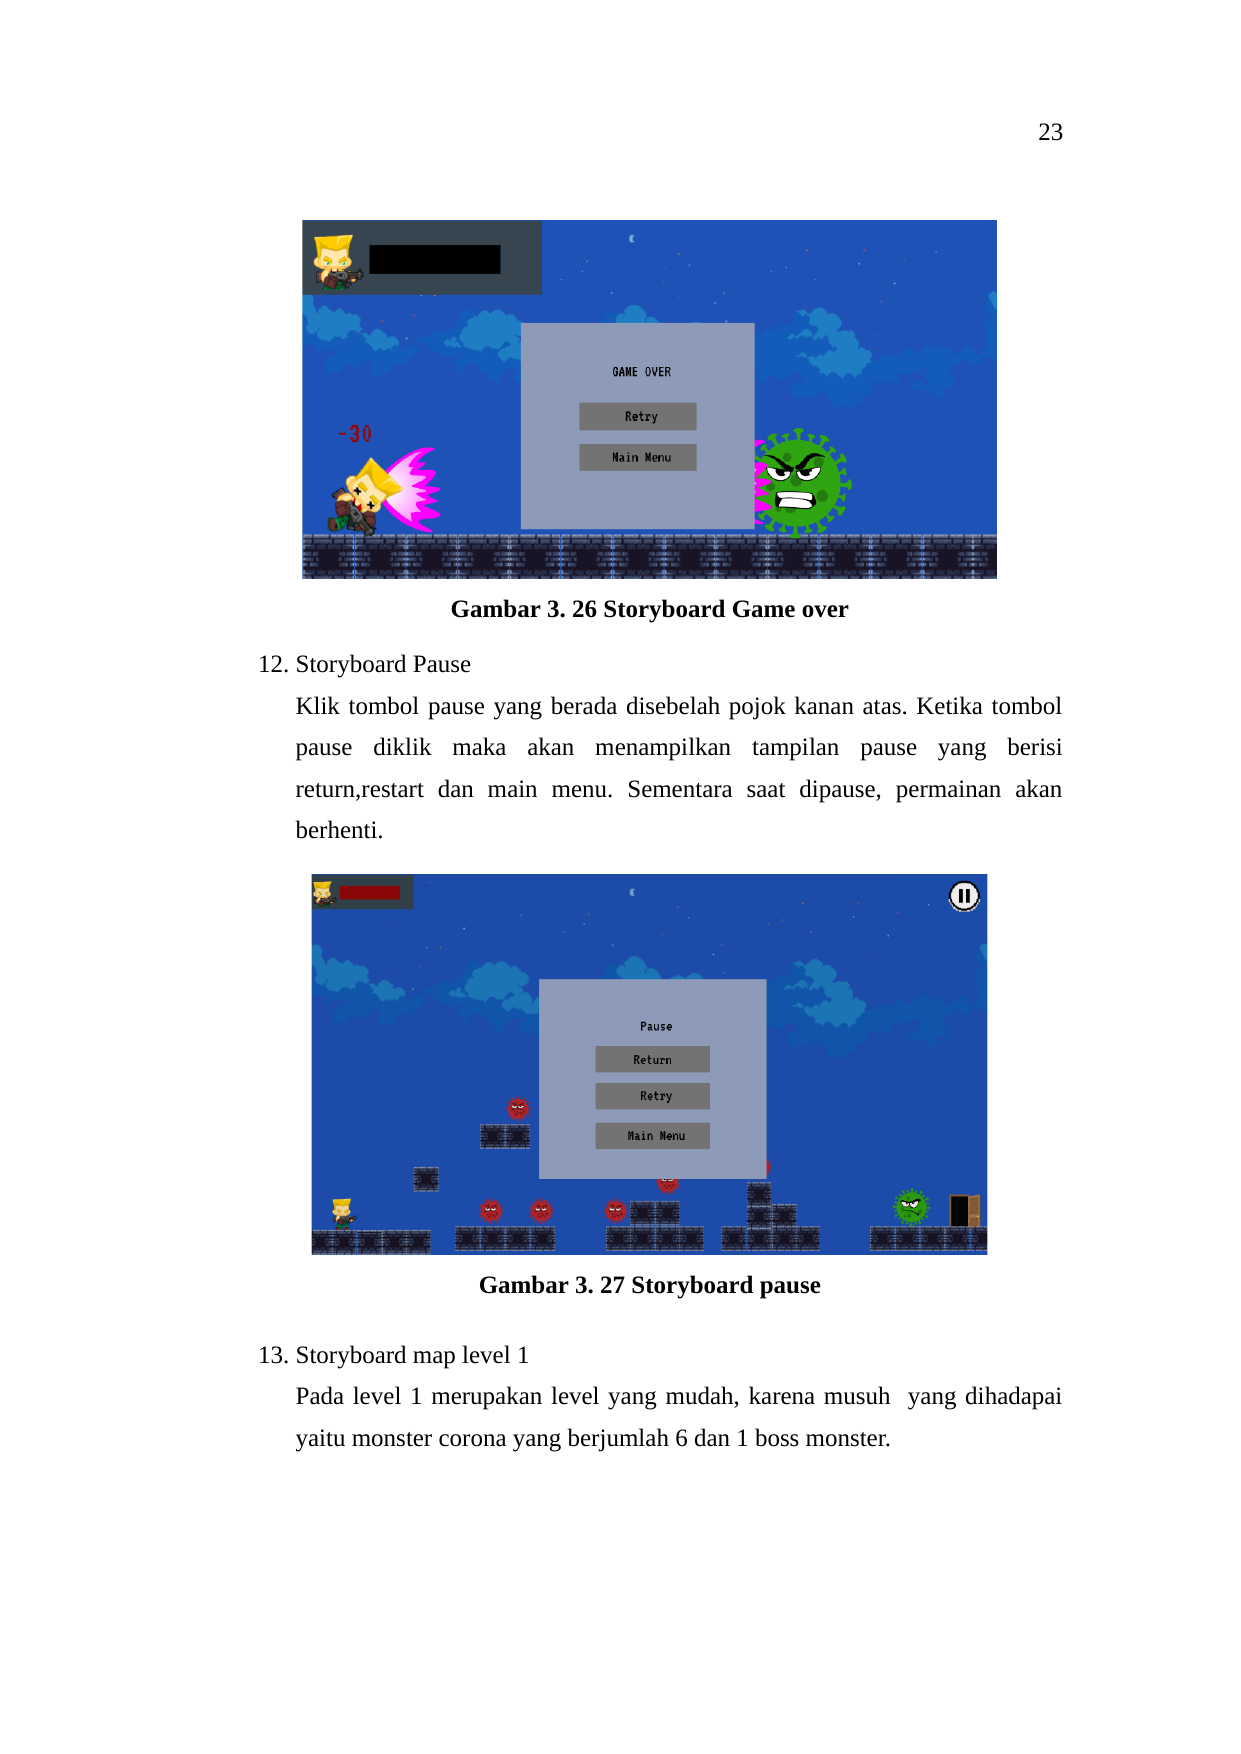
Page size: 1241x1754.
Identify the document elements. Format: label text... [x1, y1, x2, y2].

text Gambar 3. 26 Storyboard Game over [236, 595, 1063, 622]
list Klik tombol pause yang berada disebelah pojok kanan atas. Ketika tombol pause diklik maka akan menampilkan tampilan pause yang berisi return,restart dan main menu. Sementara saat dipause, permainan akan berhenti. [295, 692, 1063, 844]
list Storyboard map level 1 [258, 1341, 1063, 1368]
picture [302, 220, 997, 579]
text Gambar 3. 27 Storyboard pause [236, 1272, 1063, 1299]
list Pada level 1 merupakan level yang mudah, karena musuh yang dihadapai yaitu monster corona yang berjumlah 6 dan 1 boss monster. [295, 1382, 1063, 1452]
picture [311, 874, 988, 1255]
list Storyboard Pause [258, 650, 1063, 678]
